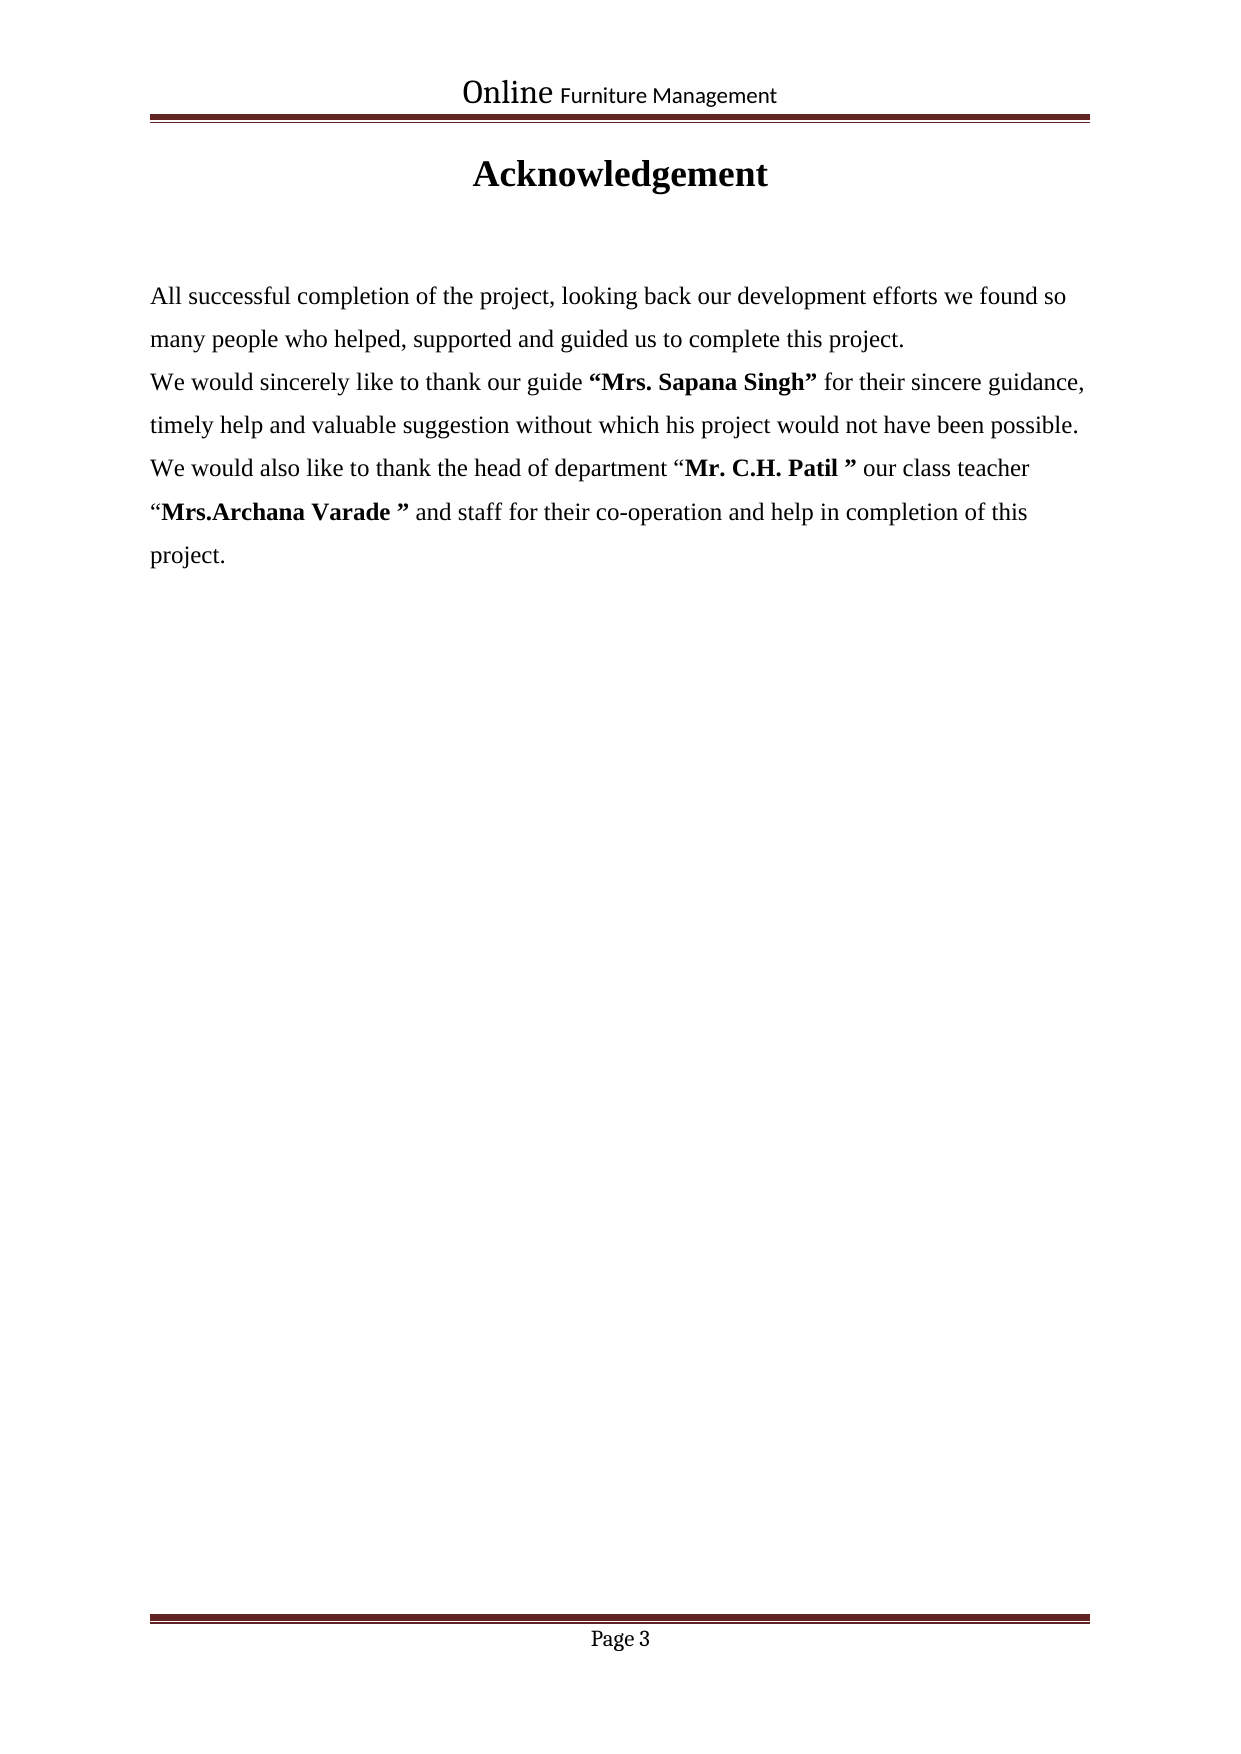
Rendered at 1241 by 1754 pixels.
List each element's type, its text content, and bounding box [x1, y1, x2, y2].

text Acknowledgement [150, 152, 1090, 195]
text We would sincerely like to thank our guide “Mrs. Sapana Singh” for their sincere guidance, timely help and valuable suggestion without which his project would not have been possible. We would also like to thank the head of department “Mr. C.H. Patil ” our class teacher “Mrs.Archana Varade ” and staff for their co-operation and help in completion of this project. [150, 367, 1090, 568]
text All successful completion of the project, looking back our development efforts we found so many people who helped, supported and guided us to complete this project. [150, 281, 1090, 353]
